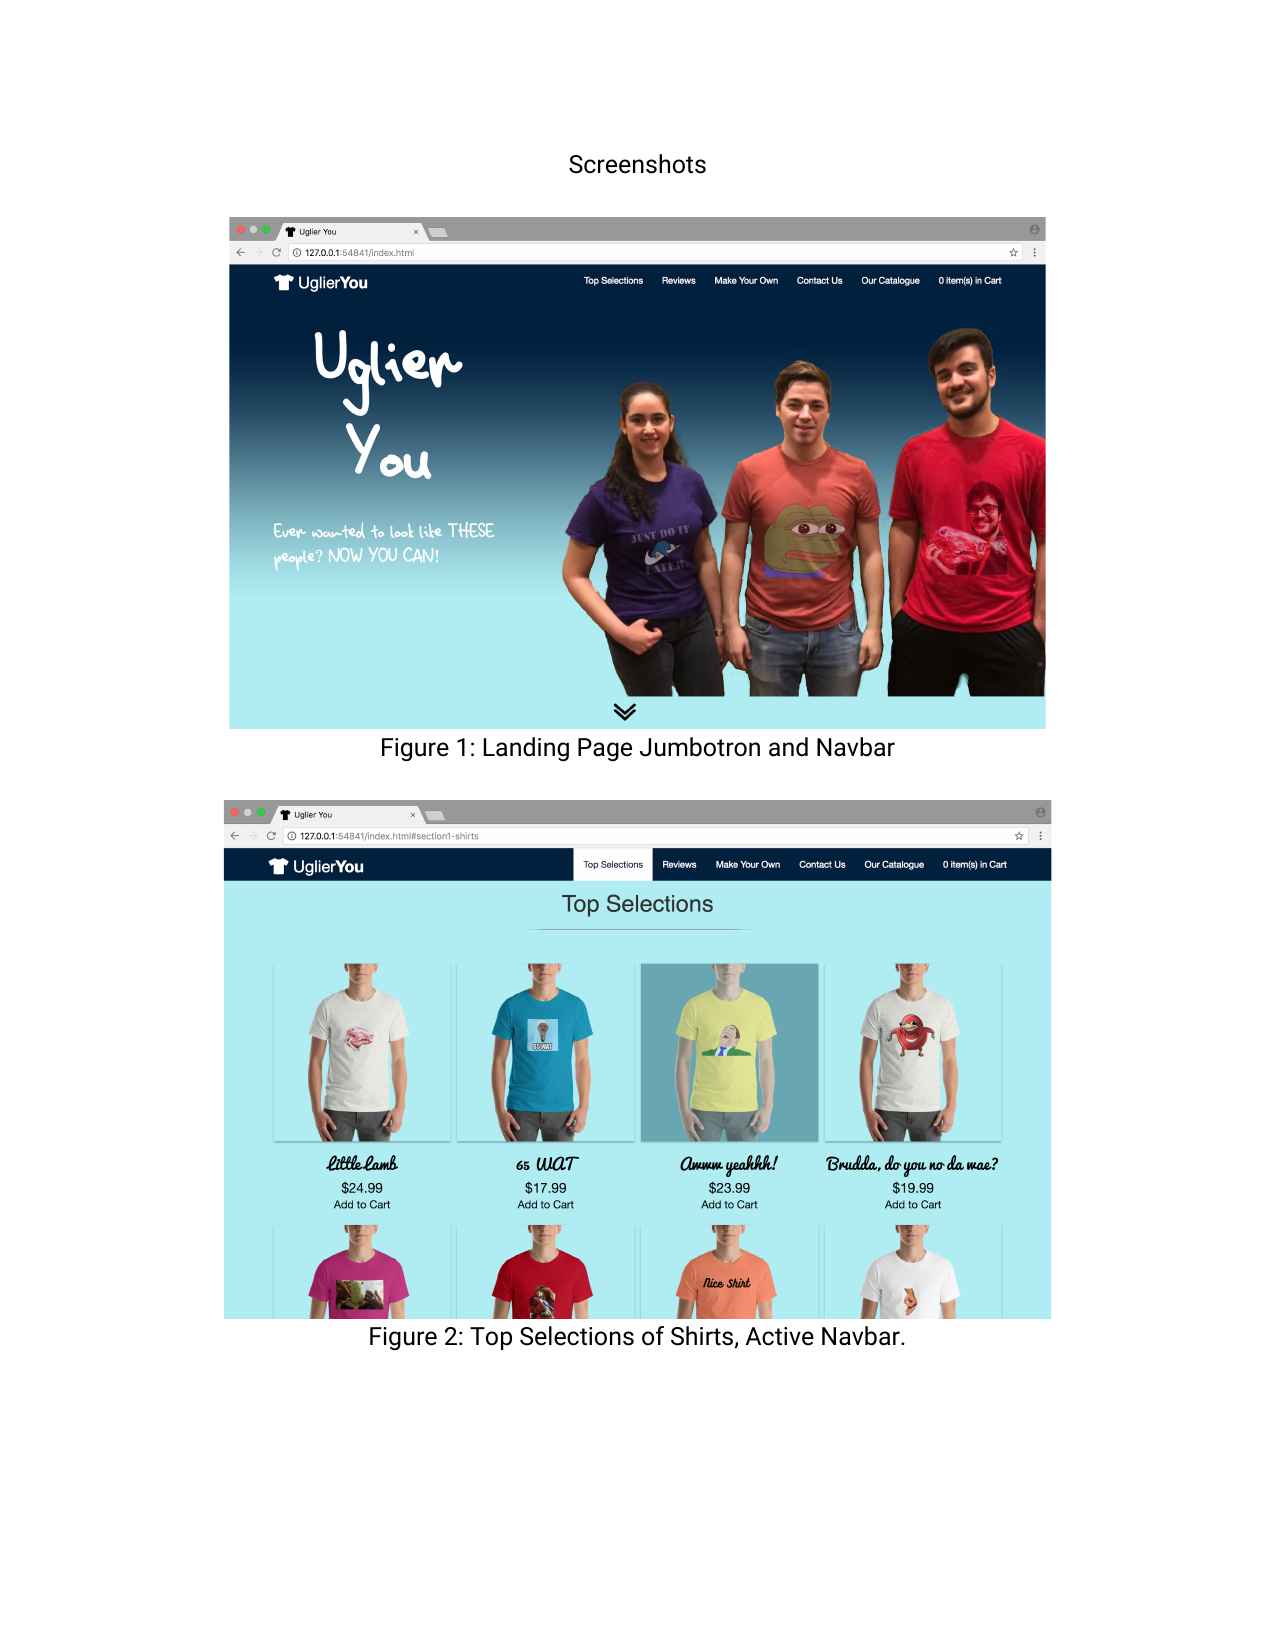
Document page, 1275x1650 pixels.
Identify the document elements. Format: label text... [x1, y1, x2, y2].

text Screenshots [150, 150, 1125, 179]
picture [223, 800, 1052, 1319]
picture [229, 217, 1046, 729]
text Figure 2: Top Selections of Shirts, Active Navbar. [150, 1322, 1125, 1352]
text Figure 1: Landing Page Jumbotron and Navbar [150, 733, 1125, 762]
